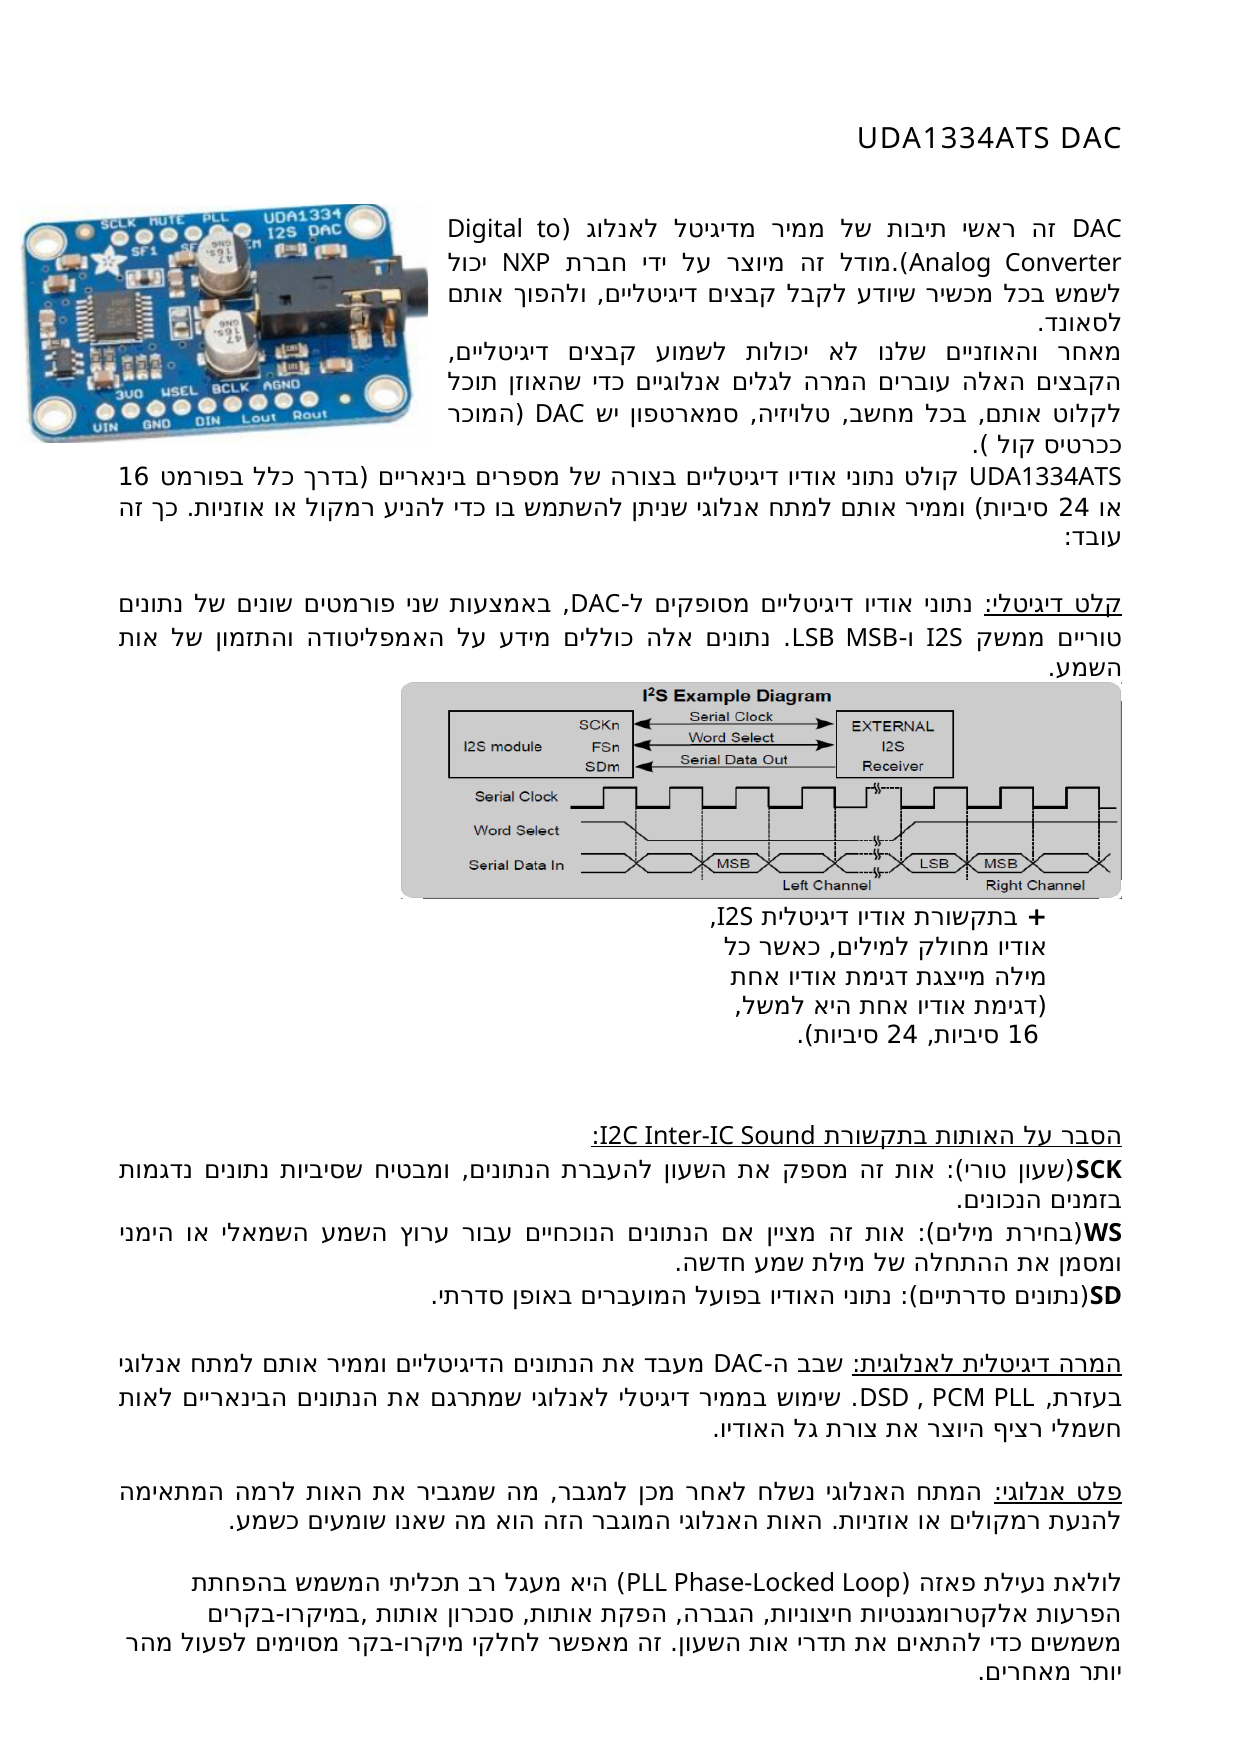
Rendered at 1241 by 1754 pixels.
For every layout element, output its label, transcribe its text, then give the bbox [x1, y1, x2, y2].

text הסבר על האותות בתקשורת I2C Inter-IC Sound: [118, 1117, 1122, 1151]
text 16 סיביות, 24 סיביות). [118, 1020, 1122, 1049]
text SCK(שעון טורי): אות זה מספק את השעון להעברת הנתונים, ומבטיח שסיביות נתונים נדגמות בזמנים הנכונים. [118, 1151, 1122, 1214]
picture [18, 204, 428, 442]
text לולאת נעילת פאזה (PLL Phase-Locked Loop) היא מעגל רב תכליתי המשמש בהפחתת הפרעות אלקטרומגנטיות חיצוניות, הגברה, הפקת אותות, סנכרון אותות ,במיקרו-בקרים משמשים כדי להתאים את תדרי אות השעון. זה מאפשר לחלקי מיקרו-בקר מסוימים לפעול מהר יותר מאחרים. [118, 1565, 1122, 1686]
text מילה מייצגת דגימת אודיו אחת [118, 962, 1122, 991]
text פלט אנלוגי: המתח האנלוגי נשלח לאחר מכן למגבר, מה שמגביר את האות לרמה המתאימה להנעת רמקולים או אוזניות. האות האנלוגי המוגבר הזה הוא מה שאנו שומעים כשמע. [118, 1477, 1122, 1536]
subtitle UDA1334ATS DAC [118, 117, 1122, 157]
text המרה דיגיטלית לאנלוגית: שבב ה-DAC מעבד את הנתונים הדיגיטליים וממיר אותם למתח אנלוגי בעזרת, DSD , PCM PLL. שימוש בממיר דיגיטלי לאנלוגי שמתרגם את הנתונים הבינאריים לאות חשמלי רציף היוצר את צורת גל האודיו. [118, 1346, 1122, 1443]
text + בתקשורת אודיו דיגיטלית I2S, [118, 898, 1122, 932]
text קלט דיגיטלי: נתוני אודיו דיגיטליים מסופקים ל-DAC, באמצעות שני פורמטים שונים של נתונים טוריים ממשק I2S ו-LSB MSB. נתונים אלה כוללים מידע על האמפליטודה והתזמון של אות השמע. [118, 586, 1122, 683]
text UDA1334ATS קולט נתוני אודיו דיגיטליים בצורה של מספרים בינאריים (בדרך כלל בפורמט 16 או 24 סיביות) וממיר אותם למתח אנלוגי שניתן להשתמש בו כדי להניע רמקול או אוזניות. כך זה עובד: [118, 459, 1122, 551]
text DAC זה ראשי תיבות של ממיר מדיגיטל לאנלוג (Digital to Analog Converter).מודל זה מיוצר על ידי חברת NXP יכול לשמש בכל מכשיר שיודע לקבל קבצים דיגיטליים, ולהפוך אותם לסאונד. [428, 211, 1122, 337]
text אודיו מחולק למילים, כאשר כל [118, 932, 1122, 962]
text WS(בחירת מילים): אות זה מציין אם הנתונים הנוכחיים עבור ערוץ השמע השמאלי או הימני ומסמן את ההתחלה של מילת שמע חדשה. [118, 1214, 1122, 1278]
text (דגימת אודיו אחת היא למשל, [118, 991, 1122, 1020]
text מאחר והאוזניים שלנו לא יכולות לשמוע קבצים דיגיטליים, הקבצים האלה עוברים המרה לגלים אנלוגיים כדי שהאוזן תוכל לקלוט אותם, בכל מחשב, טלויזיה, סמארטפון יש DAC (המוכר ככרטיס קול ). [118, 337, 1122, 459]
text SD(נתונים סדרתיים): נתוני האודיו בפועל המועברים באופן סדרתי. [118, 1278, 1122, 1312]
picture [401, 682, 1122, 899]
